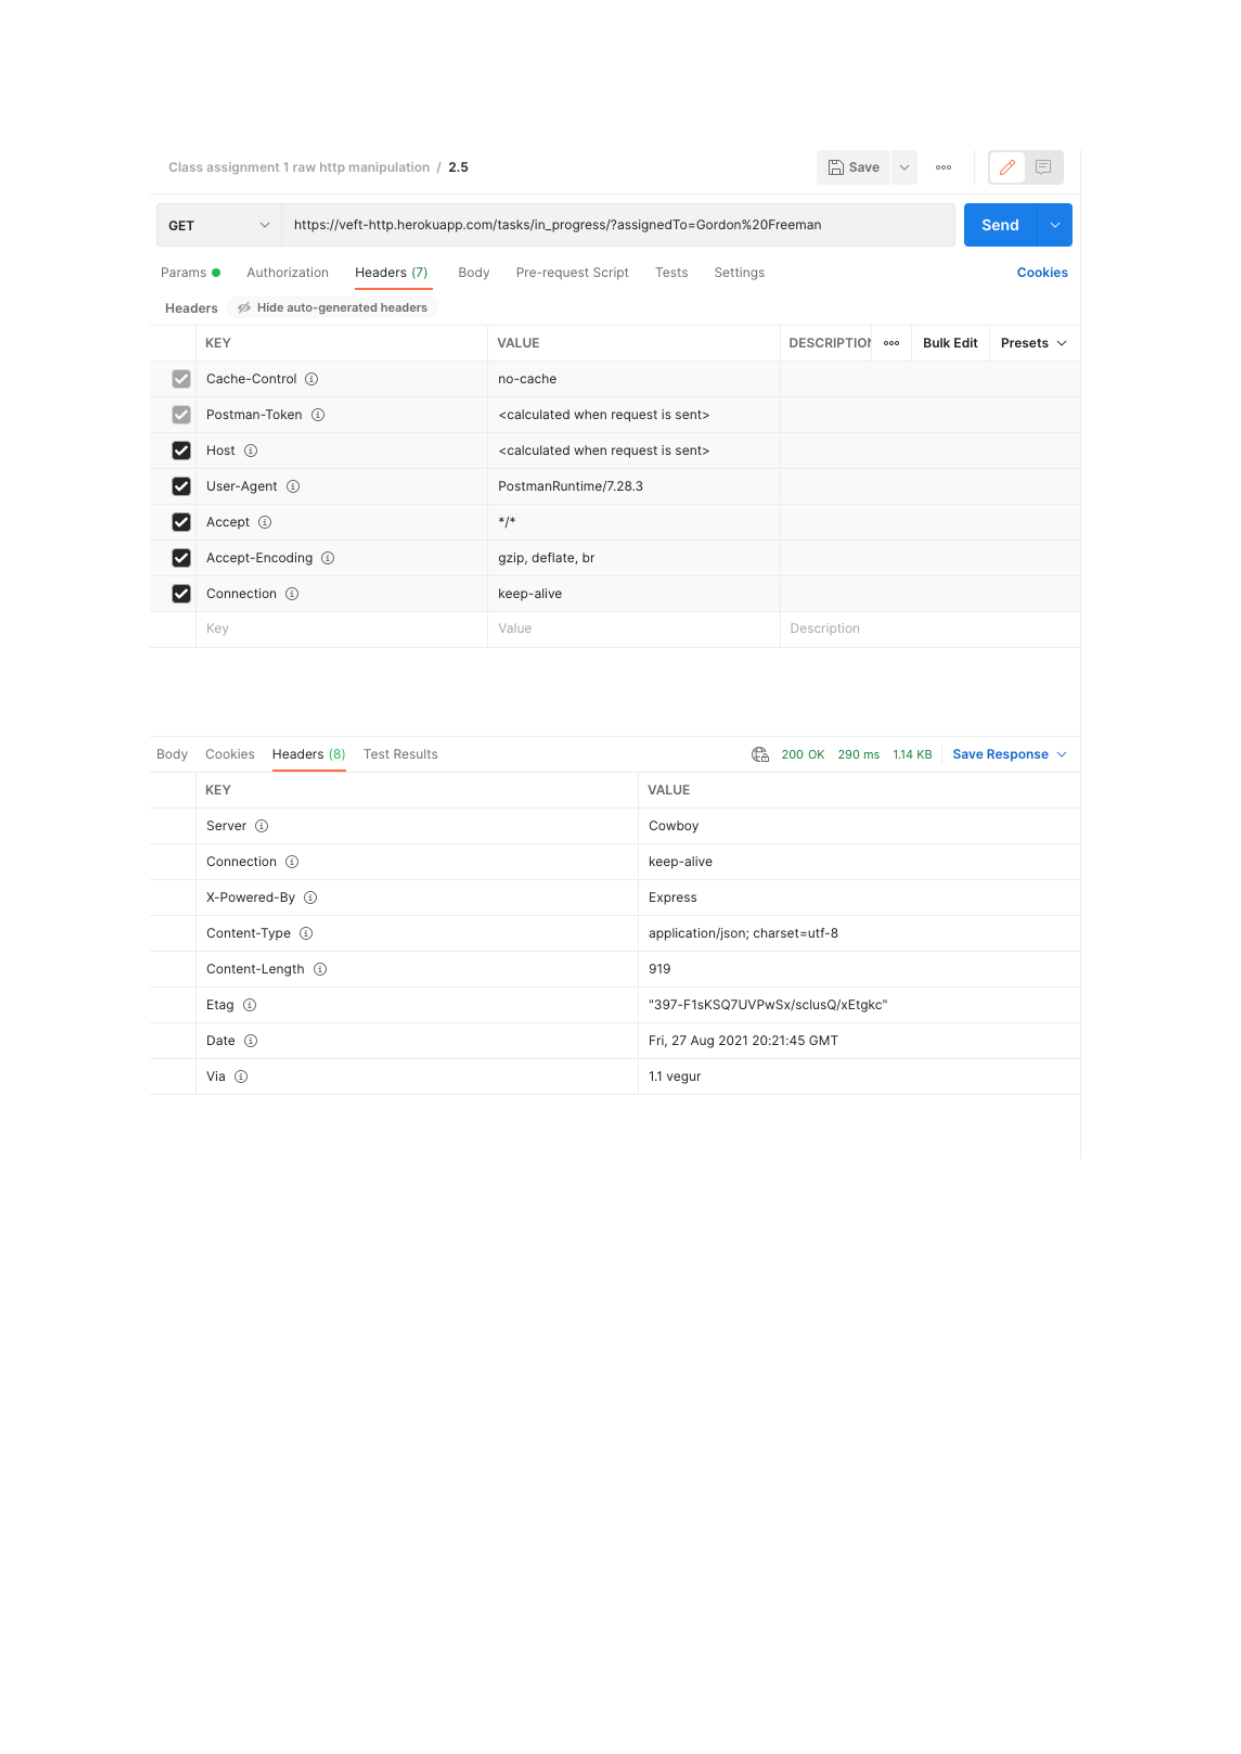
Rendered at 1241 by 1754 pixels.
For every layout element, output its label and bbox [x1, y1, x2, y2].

picture [150, 150, 1091, 1159]
